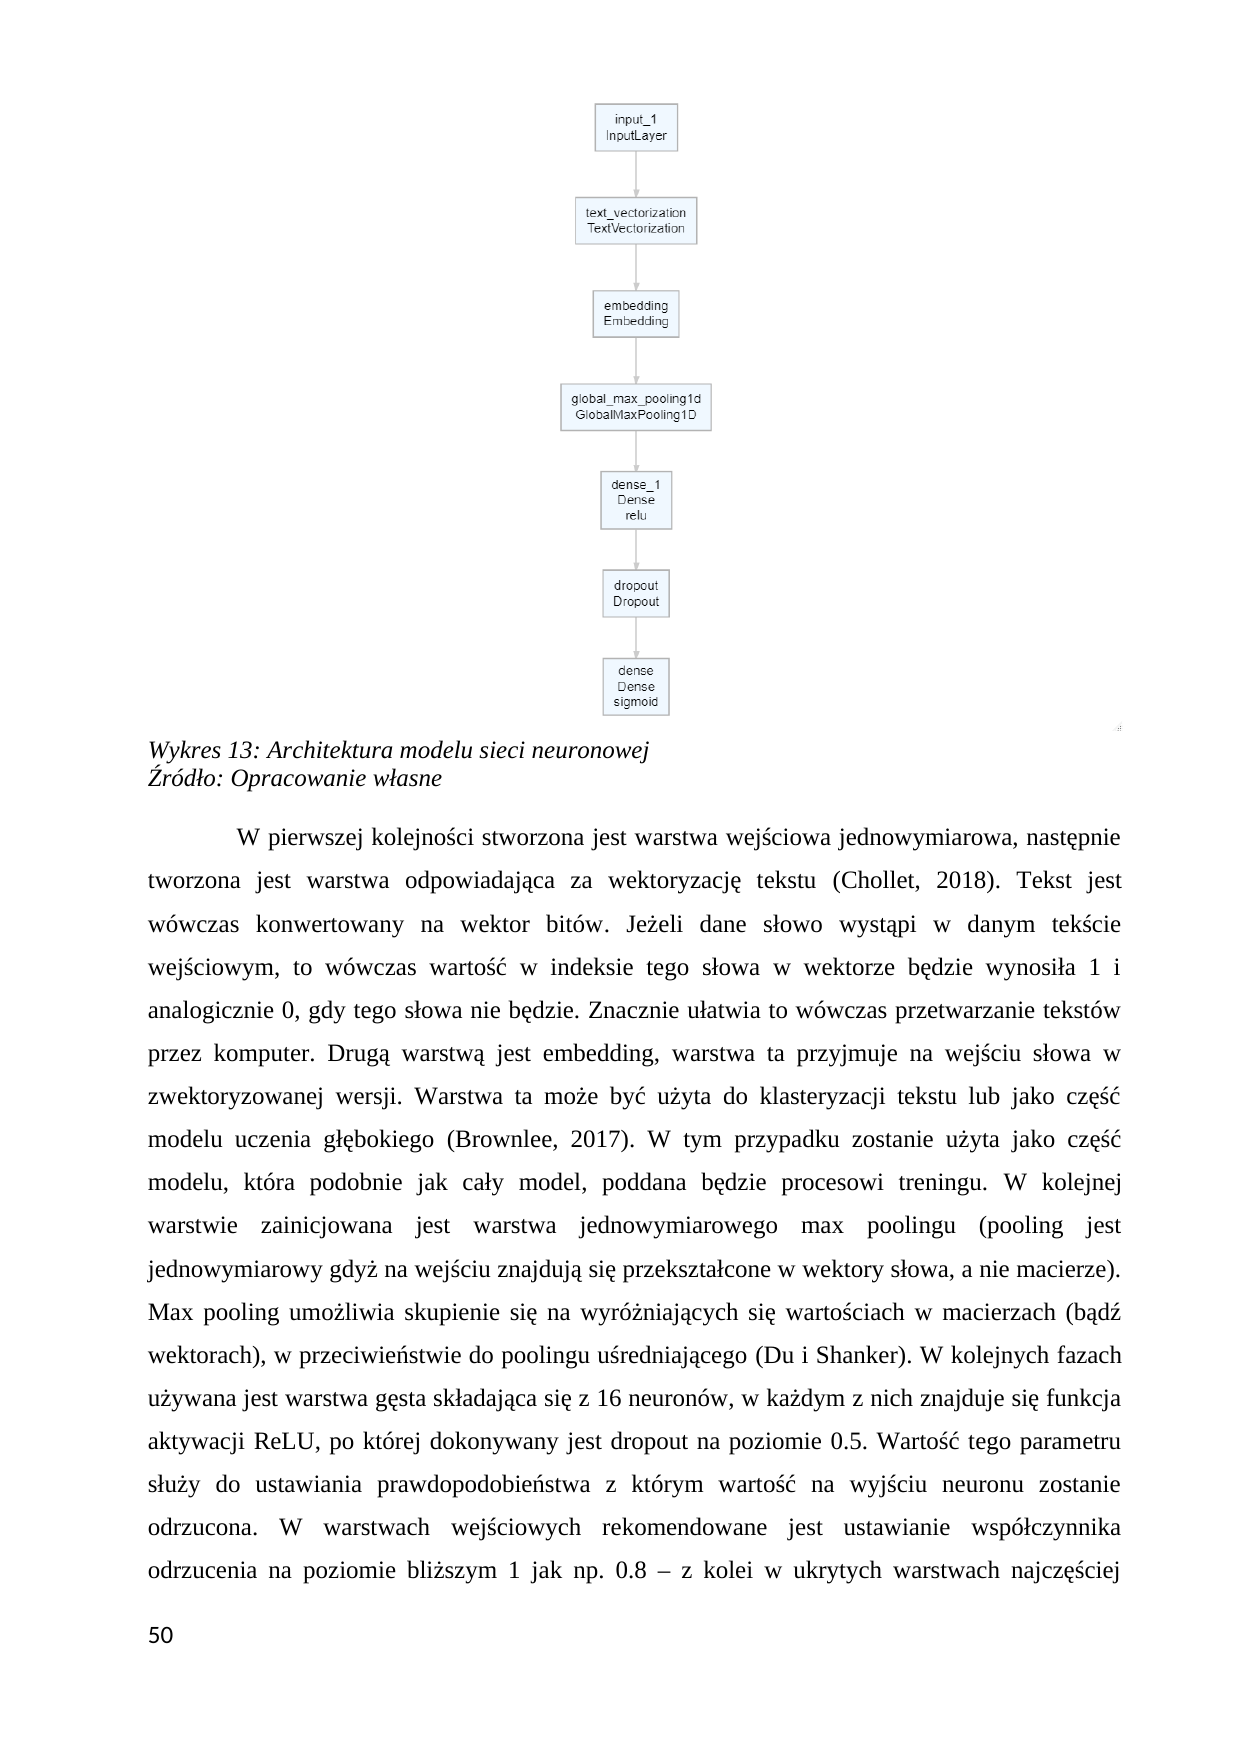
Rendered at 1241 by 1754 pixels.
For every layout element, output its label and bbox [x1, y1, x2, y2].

text [148, 822, 1122, 1584]
picture [147, 86, 1123, 731]
